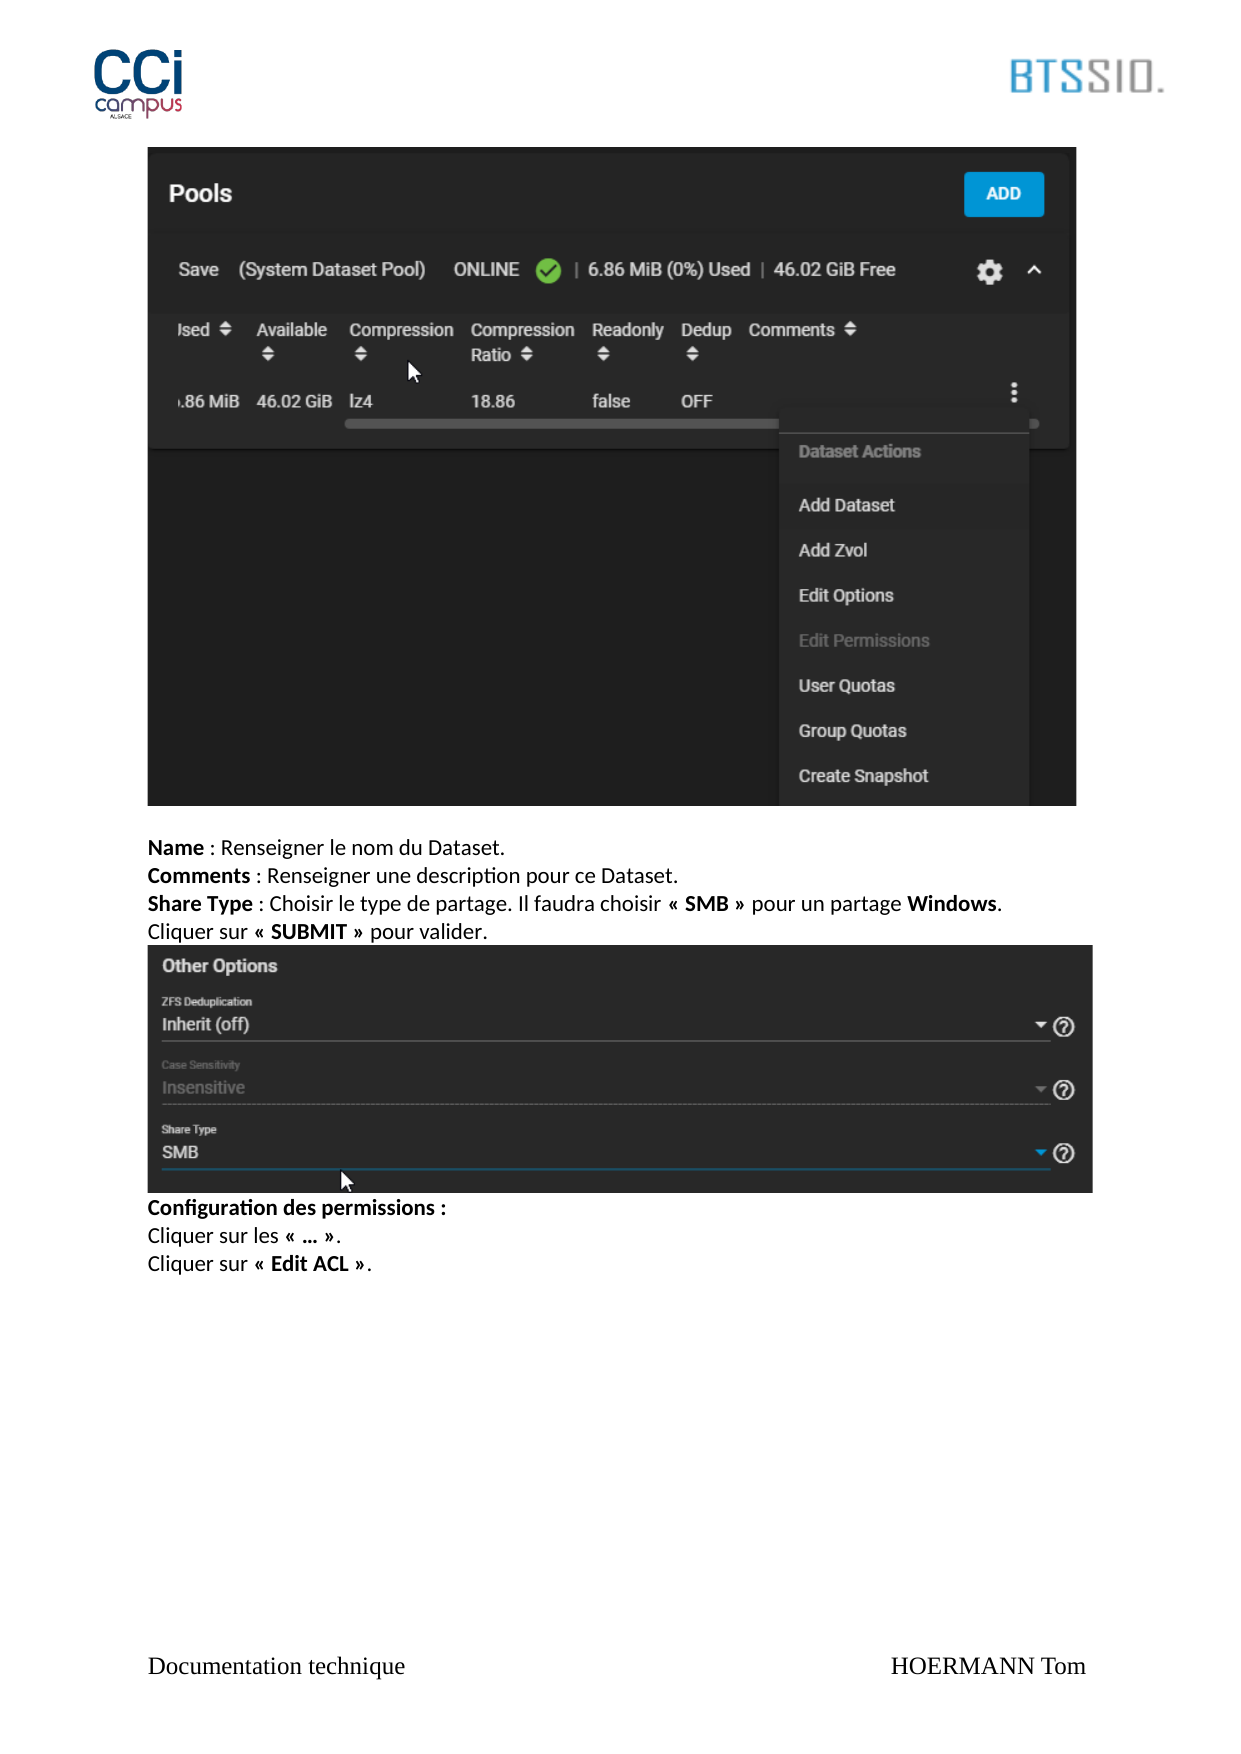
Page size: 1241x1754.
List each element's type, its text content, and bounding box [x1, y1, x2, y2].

text Configuration des permissions : [148, 1193, 1093, 1221]
picture [147, 945, 1093, 1193]
picture [81, 44, 194, 123]
picture [147, 147, 1077, 806]
text Name : Renseigner le nom du Dataset. Comments : Renseigner une description pour ce Dataset. Share Type : Choisir le type de partage. Il faudra choisir « SMB » pour un partage Windows. Cliquer sur « SUBMIT » pour valider. [148, 833, 1093, 945]
picture [1004, 46, 1169, 104]
text Cliquer sur les « … ». Cliquer sur « Edit ACL ». [148, 1221, 1093, 1277]
